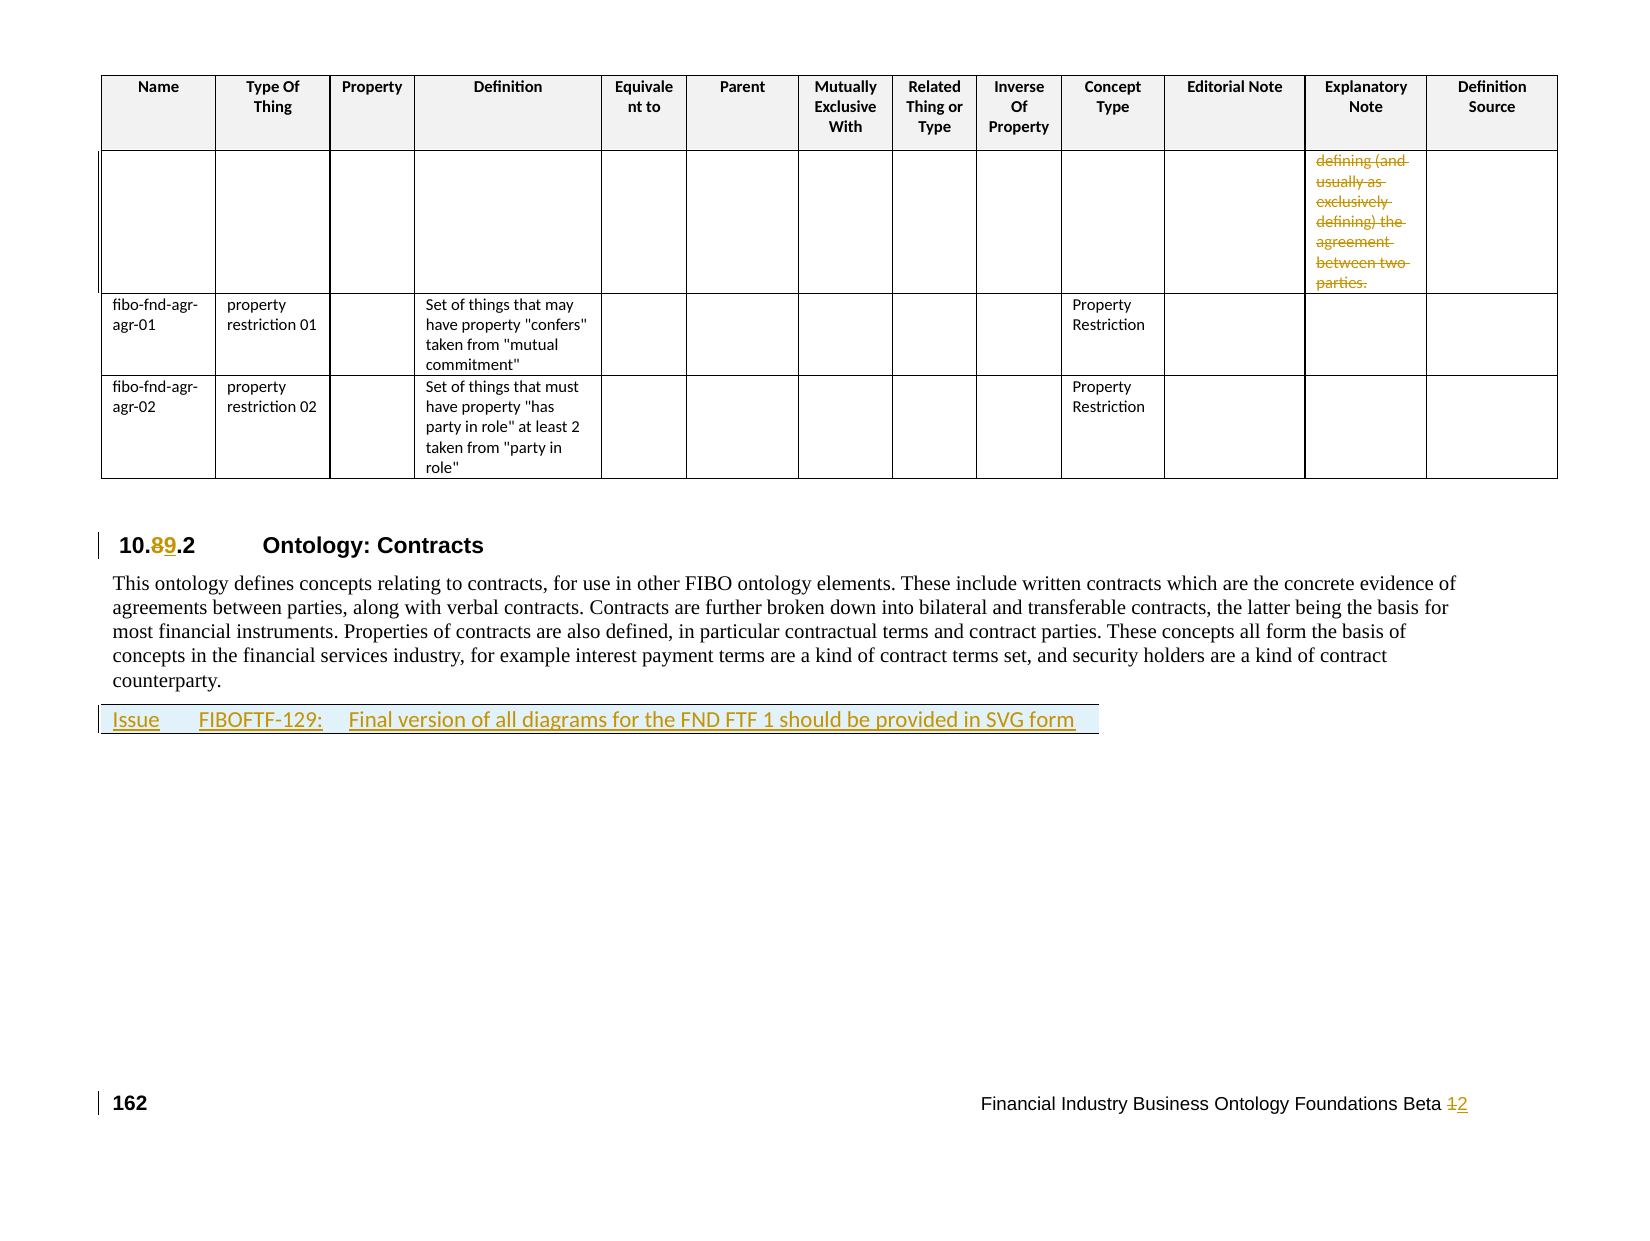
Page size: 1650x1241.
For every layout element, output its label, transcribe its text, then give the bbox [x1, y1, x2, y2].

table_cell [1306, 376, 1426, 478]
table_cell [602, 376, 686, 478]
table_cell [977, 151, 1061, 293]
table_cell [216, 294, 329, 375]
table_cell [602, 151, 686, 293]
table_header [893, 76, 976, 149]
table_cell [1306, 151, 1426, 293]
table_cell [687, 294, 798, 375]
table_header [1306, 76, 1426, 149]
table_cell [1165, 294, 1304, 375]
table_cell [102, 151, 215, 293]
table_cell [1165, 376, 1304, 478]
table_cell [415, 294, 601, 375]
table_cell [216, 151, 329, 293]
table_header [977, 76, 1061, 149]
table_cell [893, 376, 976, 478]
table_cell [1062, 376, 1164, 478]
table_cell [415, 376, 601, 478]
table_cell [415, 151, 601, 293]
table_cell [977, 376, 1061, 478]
text This ontology defines concepts relating to contracts, for use in other FIBO ontology elements. These include written contracts which are the concrete evidence of agreements between parties, along with verbal contracts. Contracts are further broken down into bilateral and transferable contracts, the latter being the basis for most financial instruments. Properties of contracts are also defined, in particular contractual terms and contract parties. These concepts all form the basis of concepts in the financial services industry, for example interest payment terms are a kind of contract terms set, and security holders are a kind of contract counterparty. [112, 571, 1477, 692]
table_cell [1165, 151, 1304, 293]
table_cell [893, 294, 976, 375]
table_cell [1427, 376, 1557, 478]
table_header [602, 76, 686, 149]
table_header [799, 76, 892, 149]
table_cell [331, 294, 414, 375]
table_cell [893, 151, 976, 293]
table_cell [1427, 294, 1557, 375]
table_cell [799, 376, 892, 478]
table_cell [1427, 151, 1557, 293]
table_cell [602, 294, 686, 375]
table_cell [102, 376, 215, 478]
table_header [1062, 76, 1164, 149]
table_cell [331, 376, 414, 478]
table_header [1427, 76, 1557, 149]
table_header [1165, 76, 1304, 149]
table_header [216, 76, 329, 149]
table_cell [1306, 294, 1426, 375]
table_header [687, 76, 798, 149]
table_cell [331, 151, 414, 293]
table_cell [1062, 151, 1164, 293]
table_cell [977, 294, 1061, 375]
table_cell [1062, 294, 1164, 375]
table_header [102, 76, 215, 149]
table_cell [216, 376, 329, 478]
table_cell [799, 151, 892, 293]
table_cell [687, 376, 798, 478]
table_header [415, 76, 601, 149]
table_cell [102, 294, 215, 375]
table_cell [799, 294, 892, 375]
subtitle 10..2 Ontology: Contracts [112, 532, 1477, 559]
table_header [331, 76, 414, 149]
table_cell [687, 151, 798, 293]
